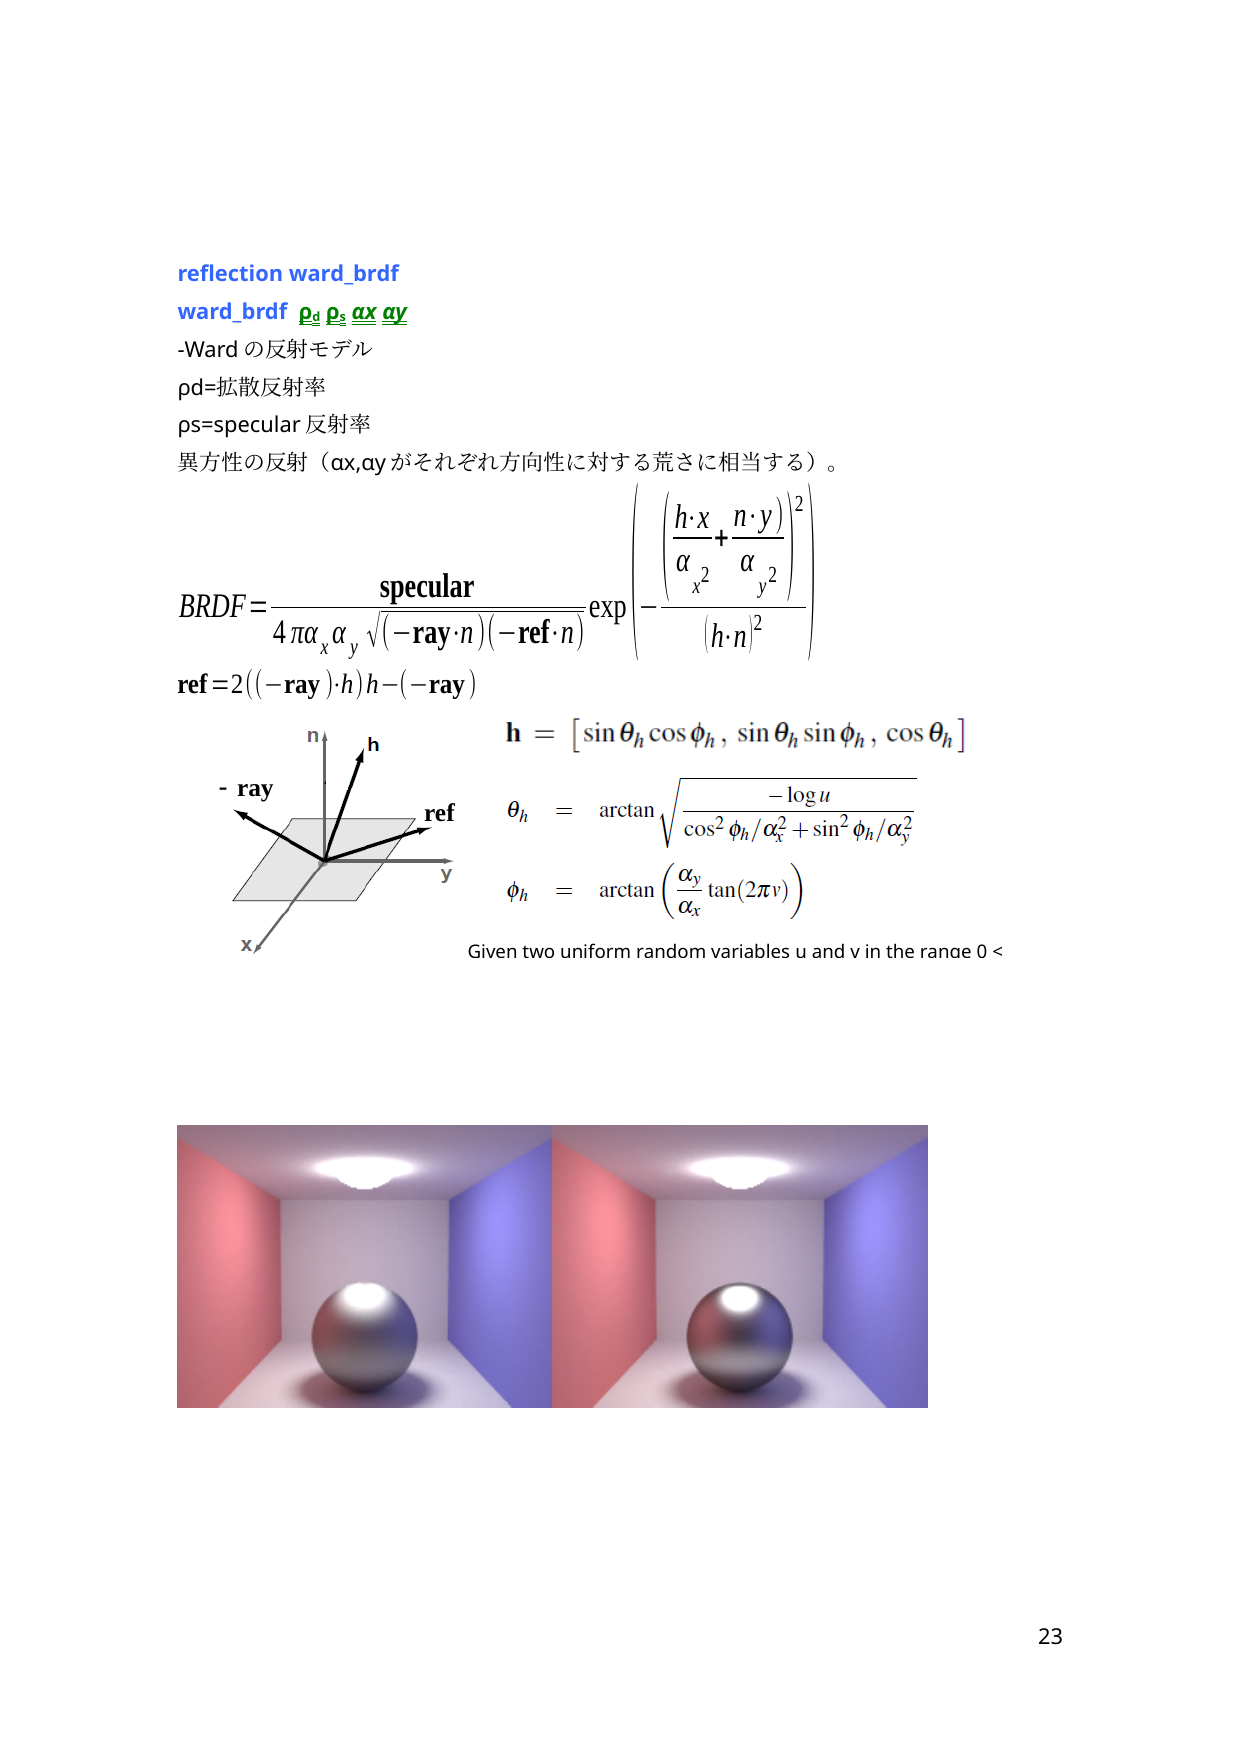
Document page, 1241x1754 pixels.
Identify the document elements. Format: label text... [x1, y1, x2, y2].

text ρd=拡散反射率 [177, 367, 1063, 404]
text reflection ward_brdf [177, 254, 1063, 292]
text ward_brdf ρd ρs αx αy [177, 292, 1063, 329]
picture [177, 704, 984, 956]
text 異方性の反射（αx,αyがそれぞれ方向性に対する荒さに相当する）。 [177, 442, 1063, 479]
picture [177, 1125, 928, 1408]
text -Wardの反射モデル [177, 329, 1063, 367]
text ρs=specular反射率 [177, 404, 1063, 442]
picture [470, 946, 478, 956]
